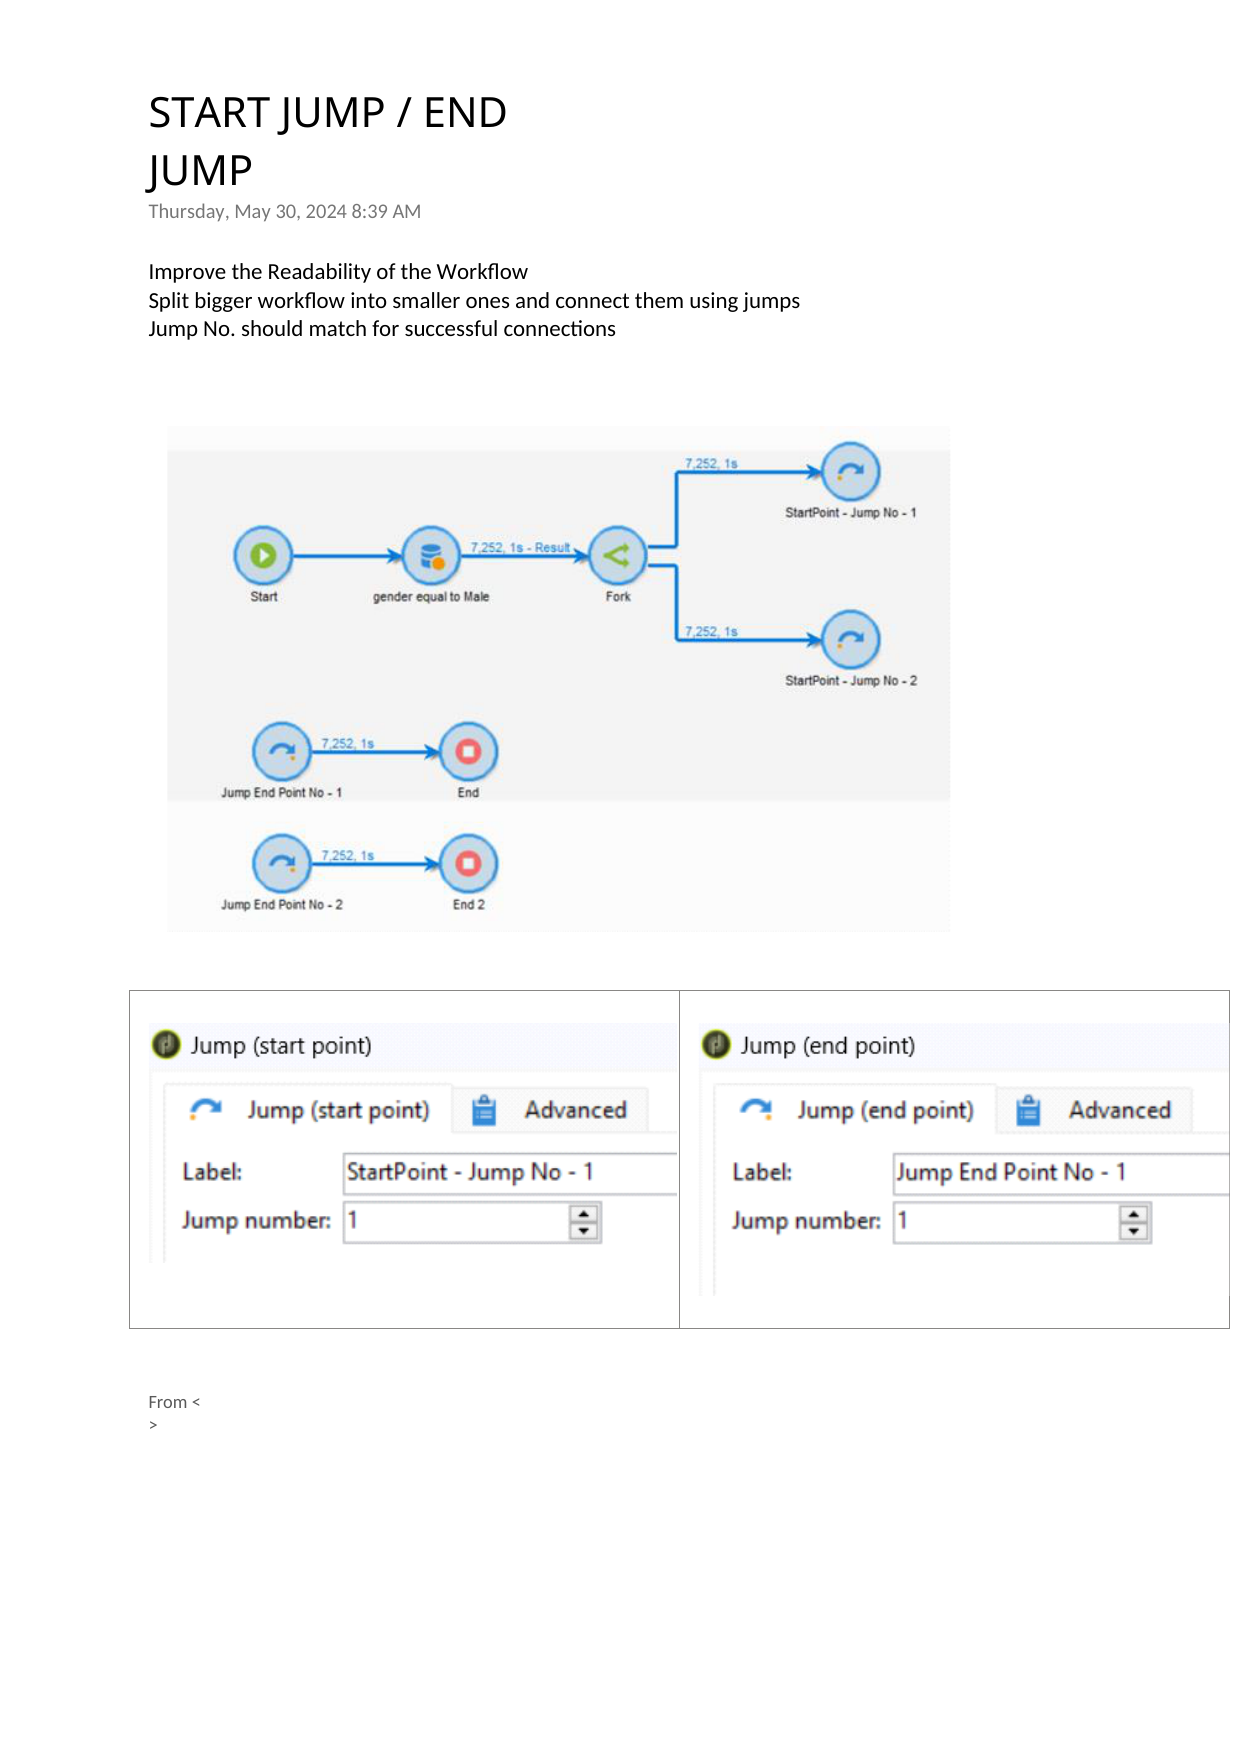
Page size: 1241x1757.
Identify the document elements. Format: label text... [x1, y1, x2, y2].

picture [167, 426, 951, 932]
table_header [680, 991, 1229, 1327]
text START JUMP / END JUMP Thursday, May 30, 2024 8:39 AM [148, 83, 579, 223]
text Improve the Readability of the Workflow Split bigger workflow into smaller ones and connect them using jumps Jump No. should match for successful connections [148, 257, 804, 342]
picture [698, 1023, 1230, 1296]
text From < > [148, 1390, 909, 1437]
table_header [130, 991, 679, 1327]
picture [148, 1023, 677, 1263]
